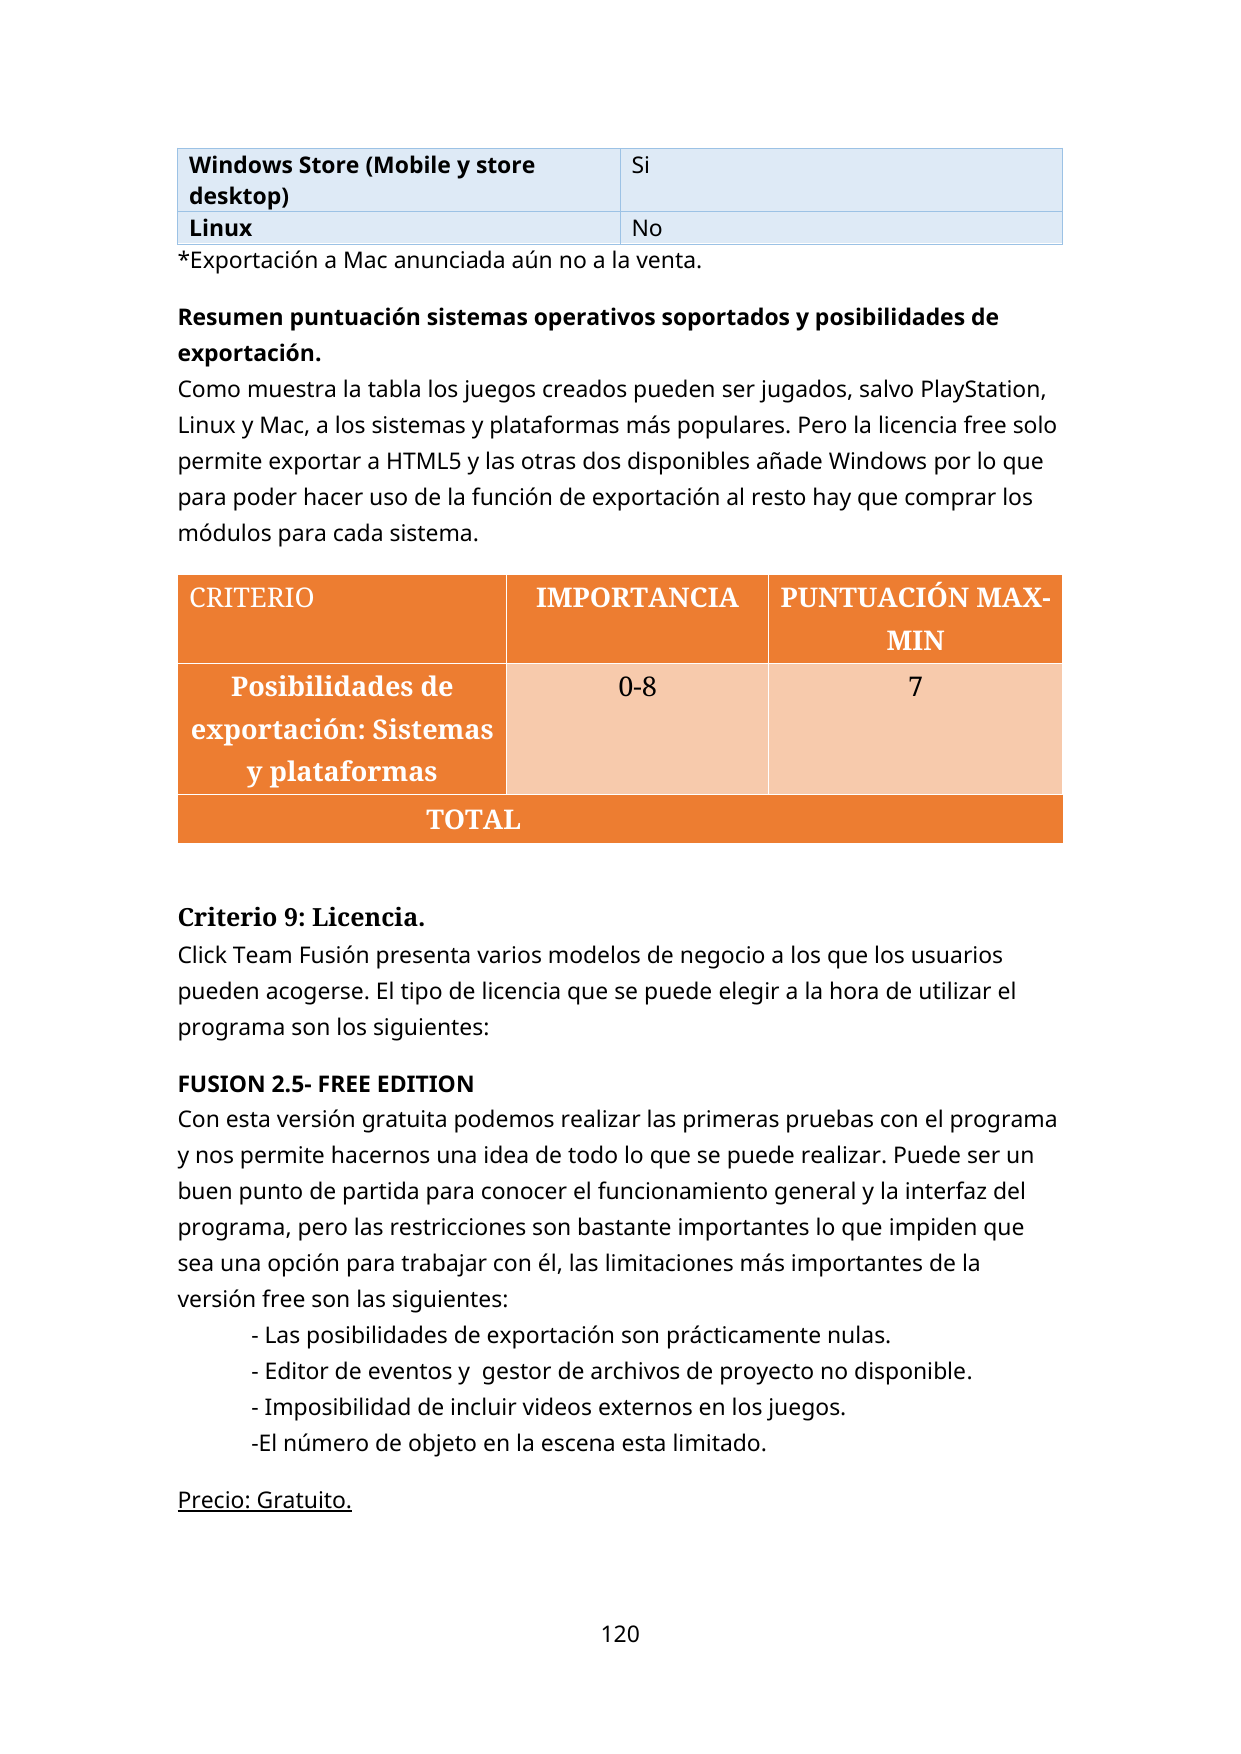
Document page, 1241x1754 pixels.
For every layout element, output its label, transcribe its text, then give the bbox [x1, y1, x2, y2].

subtitle Resumen puntuación sistemas operativos soportados y posibilidades de exportación. [177, 301, 1063, 368]
table_cell Posibilidades de exportación: Sistemas y plataformas [178, 664, 506, 794]
table_header CRITERIO [178, 575, 506, 663]
text *Exportación a Mac anunciada aún no a la venta. [177, 245, 1063, 276]
text Como muestra la tabla los juegos creados pueden ser jugados, salvo PlayStation, Linux y Mac, a los sistemas y plataformas más populares. Pero la licencia free solo permite exportar a HTML5 y las otras dos disponibles añade Windows por lo que para poder hacer uso de la función de exportación al resto hay que comprar los módulos para cada sistema. [177, 373, 1063, 548]
text Precio: Gratuito. [177, 1484, 1063, 1515]
table_cell Linux [178, 212, 620, 243]
table_cell No [621, 212, 1062, 243]
table_cell Windows Store (Mobile y store desktop) [178, 149, 620, 211]
table_header IMPORTANCIA [507, 575, 768, 663]
text Click Team Fusión presenta varios modelos de negocio a los que los usuarios pueden acogerse. El tipo de licencia que se puede elegir a la hora de utilizar el programa son los siguientes: [177, 939, 1063, 1042]
table_cell Si [621, 149, 1062, 211]
text FUSION 2.5- FREE EDITION Con esta versión gratuita podemos realizar las primeras pruebas con el programa y nos permite hacernos una idea de todo lo que se puede realizar. Puede ser un buen punto de partida para conocer el funcionamiento general y la interfaz del programa, pero las restricciones son bastante importantes lo que impiden que sea una opción para trabajar con él, las limitaciones más importantes de la versión free son las siguientes: - Las posibilidades de exportación son prácticamente nulas. - Editor de eventos y gestor de archivos de proyecto no disponible. - Imposibilidad de incluir videos externos en los juegos. -El número de objeto en la escena esta limitado. [177, 1067, 1063, 1458]
table_header TOTAL [179, 796, 768, 842]
table_header PUNTUACIÓN MAX-MIN [769, 575, 1062, 663]
subtitle Criterio 9: Licencia. [177, 900, 1063, 934]
table_cell 0-8 [507, 664, 768, 794]
table_cell 7 [769, 664, 1062, 794]
table_header [769, 796, 1062, 842]
